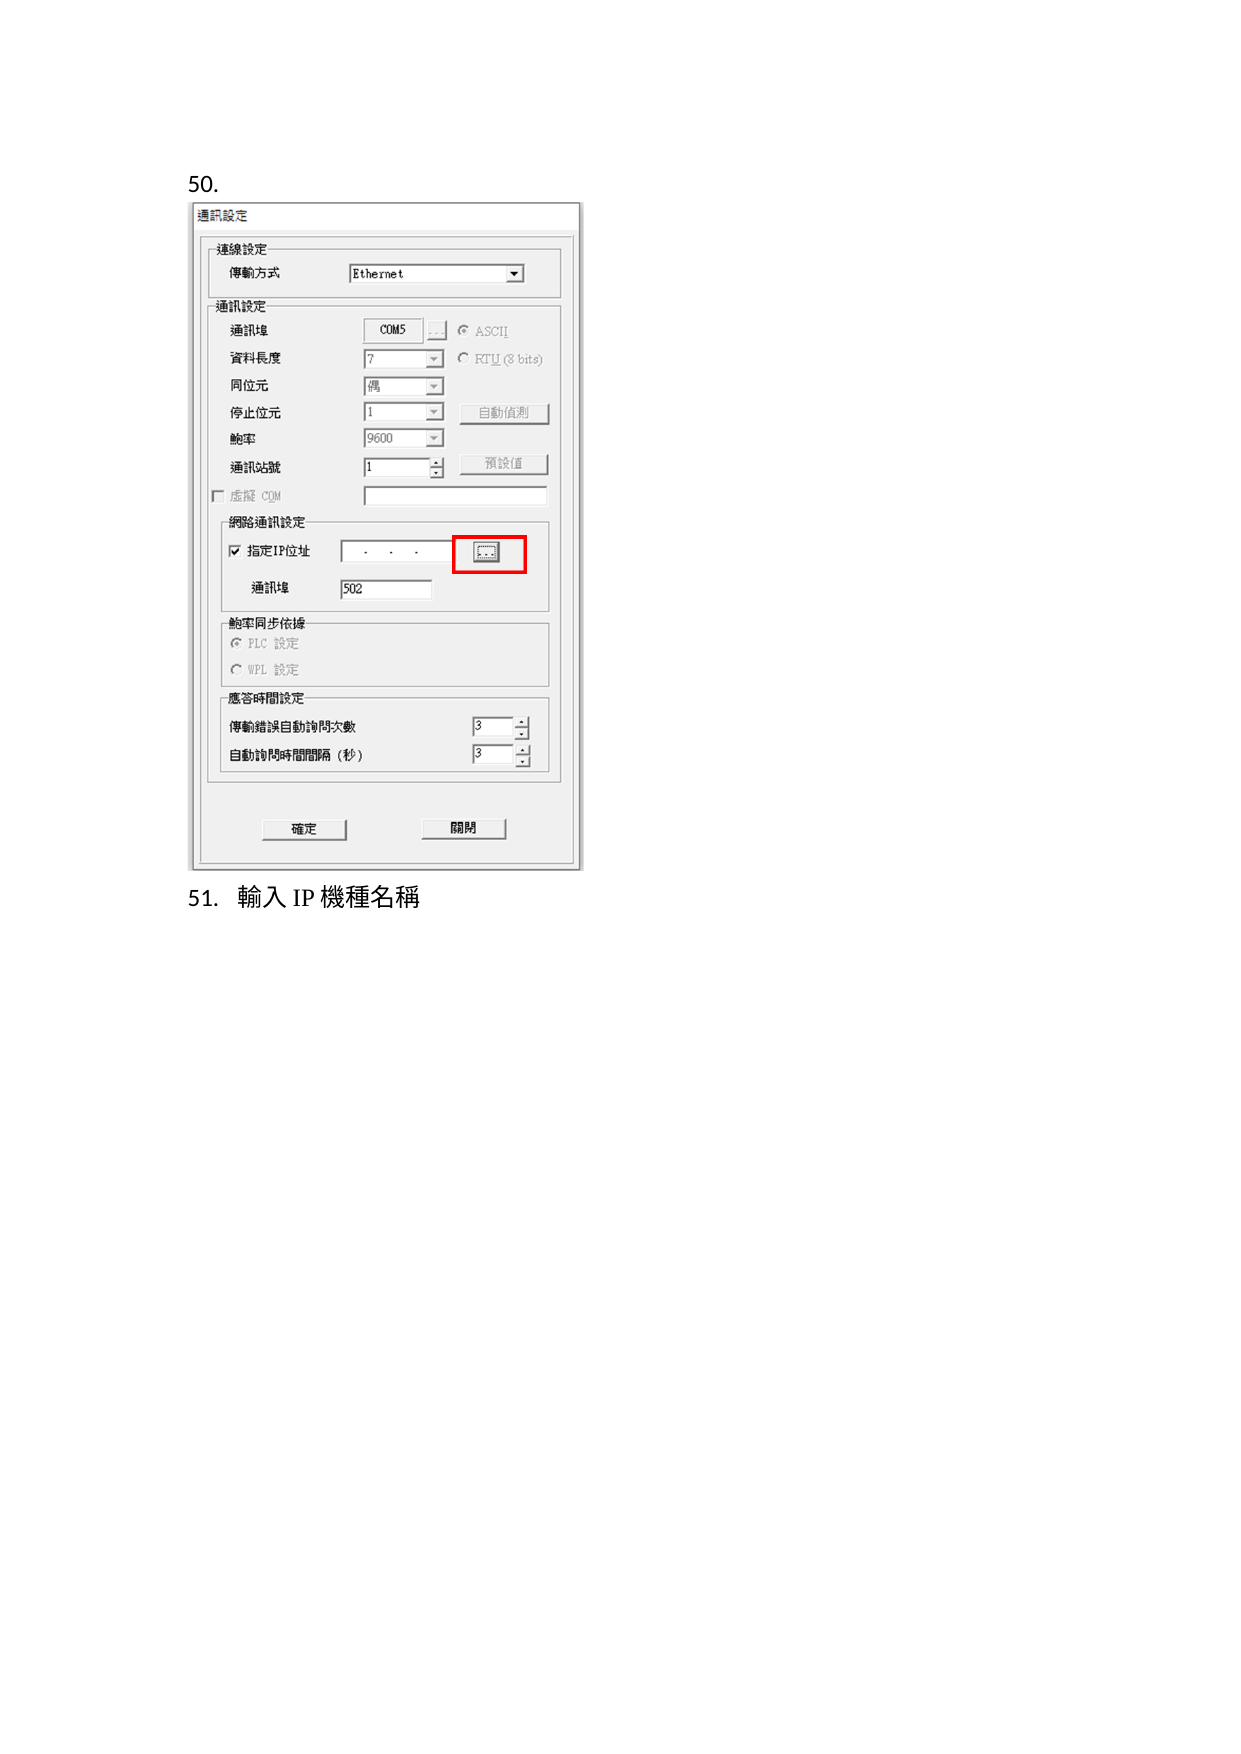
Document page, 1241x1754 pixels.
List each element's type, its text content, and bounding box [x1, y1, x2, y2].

list 輸入IP 機種名稱 [187, 877, 1053, 914]
picture [187, 202, 584, 871]
